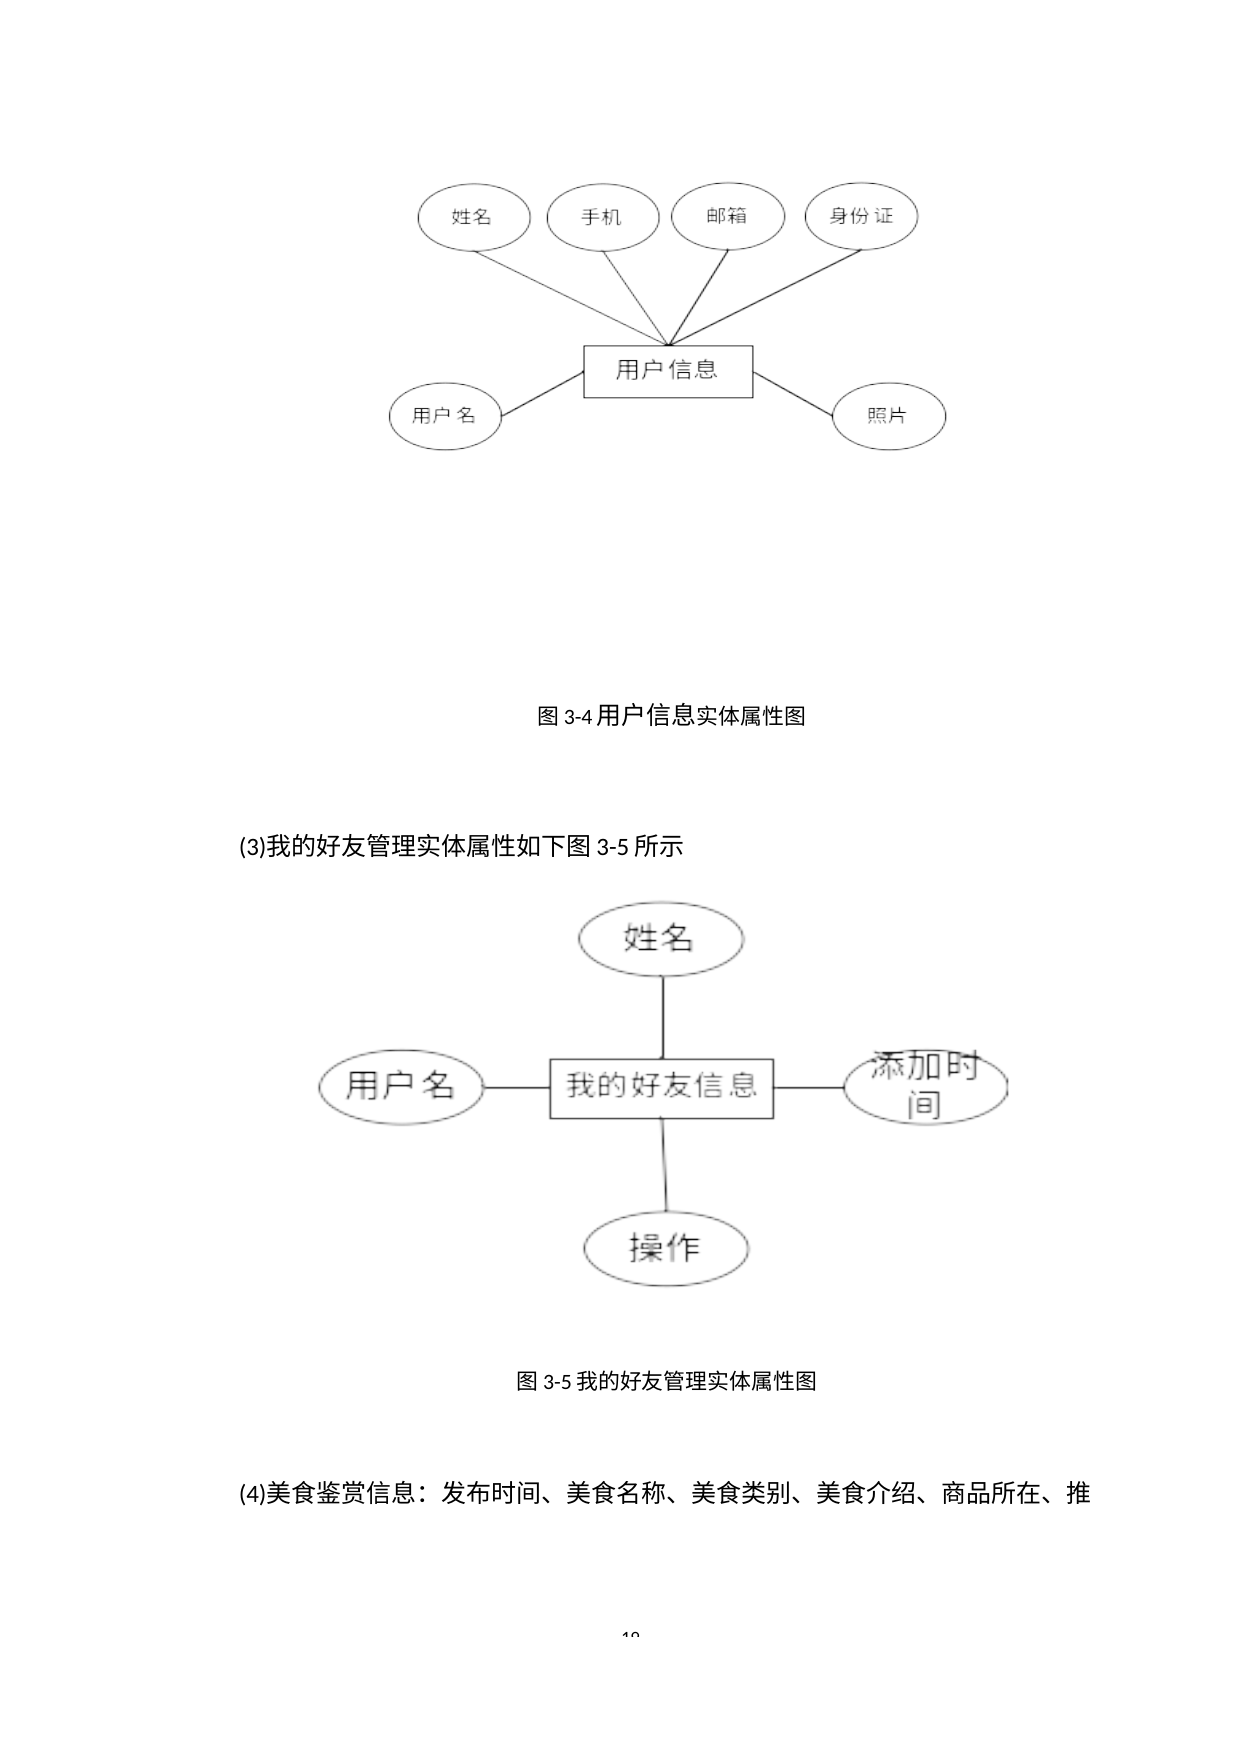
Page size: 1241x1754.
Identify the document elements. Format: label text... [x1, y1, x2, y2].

text (3)我的好友管理实体属性如下图3-5所示 [177, 812, 1092, 877]
text 图3-5我的好友管理实体属性图 [177, 1363, 1092, 1396]
text 图3-4用户信息实体属性图 [177, 681, 1092, 746]
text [177, 1459, 1092, 1524]
